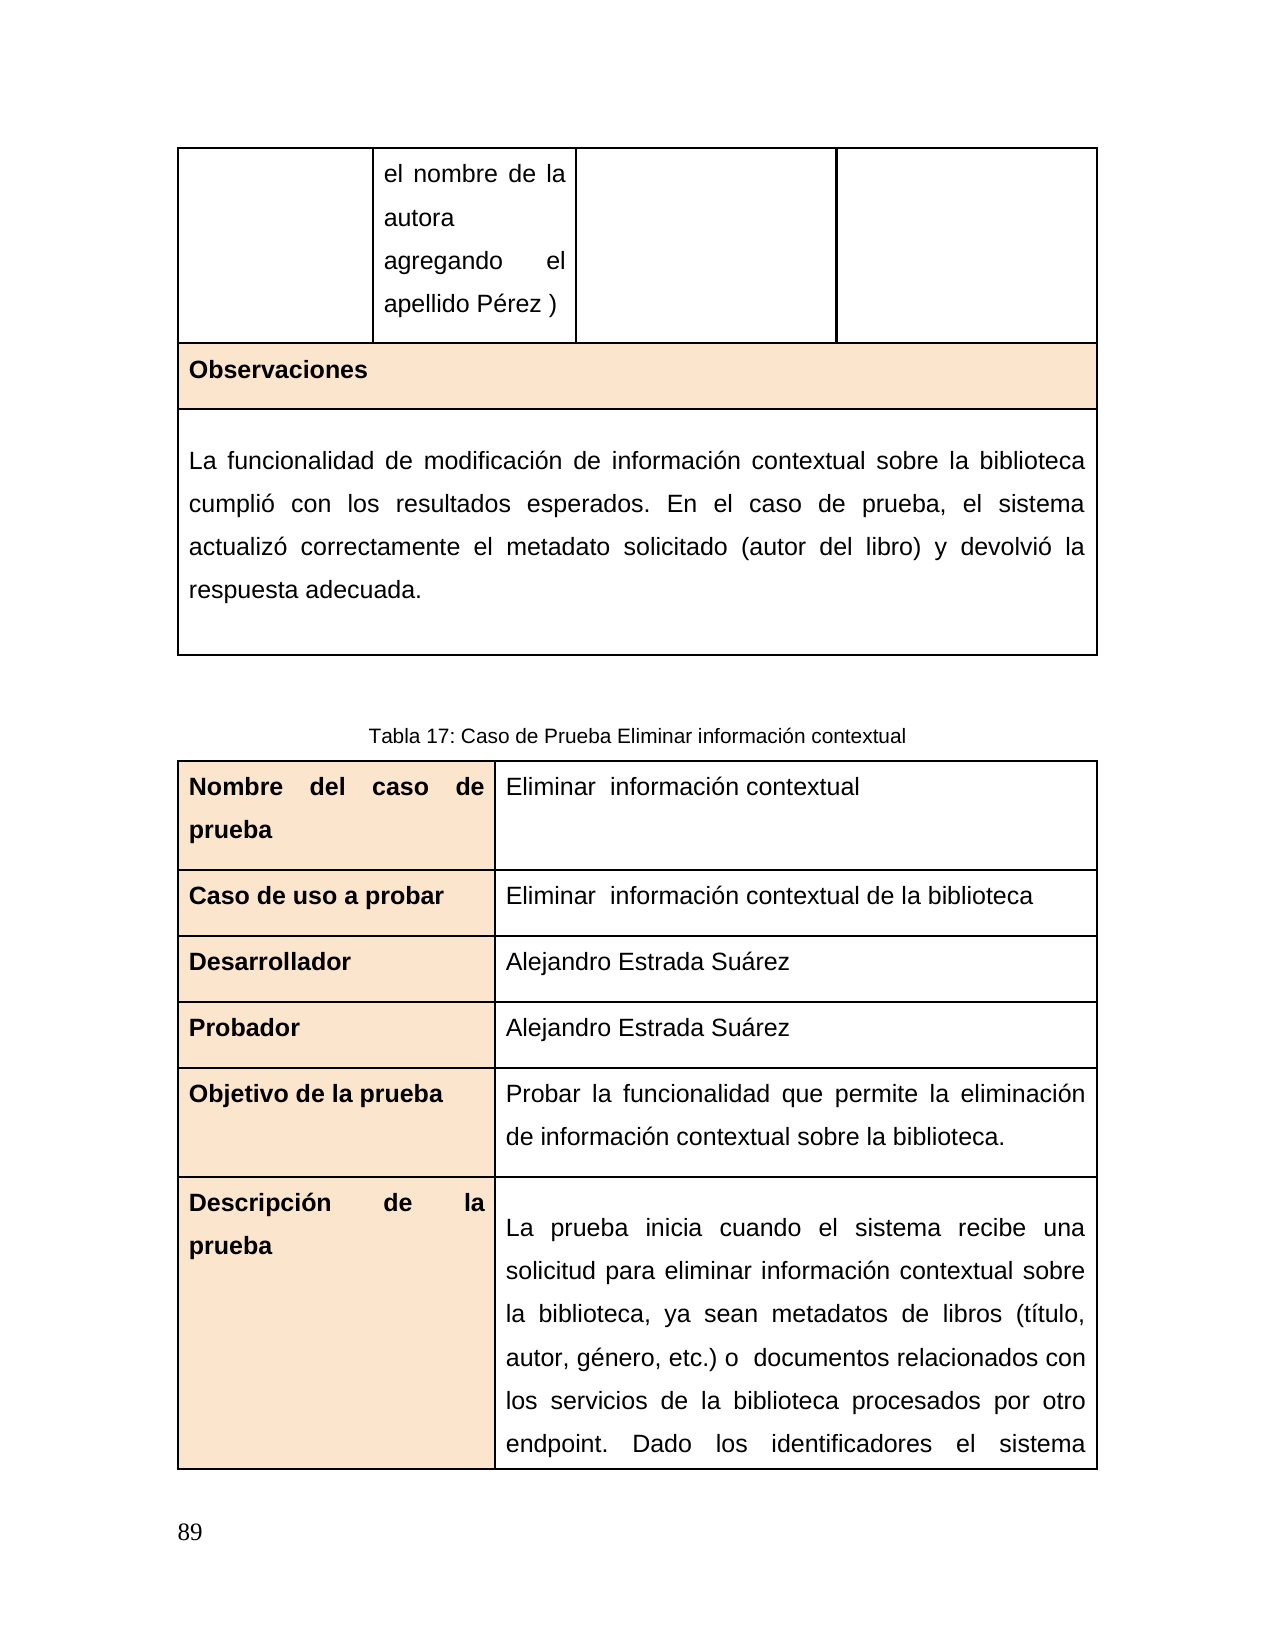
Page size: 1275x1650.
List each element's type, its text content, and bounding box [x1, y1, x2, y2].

table_cell Eliminar información contextual de la biblioteca [496, 871, 1096, 935]
table_cell La funcionalidad de modificación de información contextual sobre la biblioteca cumplió con los resultados esperados. En el caso de prueba, el sistema actualizó correctamente el metadato solicitado (autor del libro) y devolvió la respuesta adecuada. [179, 410, 1096, 653]
table_cell 1 [179, 149, 372, 342]
table_cell Alejandro Estrada Suárez [496, 937, 1096, 1001]
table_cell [496, 1178, 1096, 1468]
table_cell Probador [179, 1003, 494, 1067]
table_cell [374, 149, 575, 342]
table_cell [179, 1178, 494, 1468]
table_cell Alejandro Estrada Suárez [496, 1003, 1096, 1067]
table_header Eliminar información contextual [496, 762, 1096, 869]
table_cell Caso de uso a probar [179, 871, 494, 935]
table_cell Observaciones [179, 344, 1096, 408]
table_header Nombre del caso de prueba [179, 762, 494, 869]
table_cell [838, 149, 1096, 342]
table_cell Objetivo de la prueba [179, 1069, 494, 1176]
text Tabla 17: Caso de Prueba Eliminar información contextual [177, 724, 1098, 748]
table_cell Probar la funcionalidad que permite la eliminación de información contextual sobre la biblioteca. [496, 1069, 1096, 1176]
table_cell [577, 149, 835, 342]
table_cell Desarrollador [179, 937, 494, 1001]
